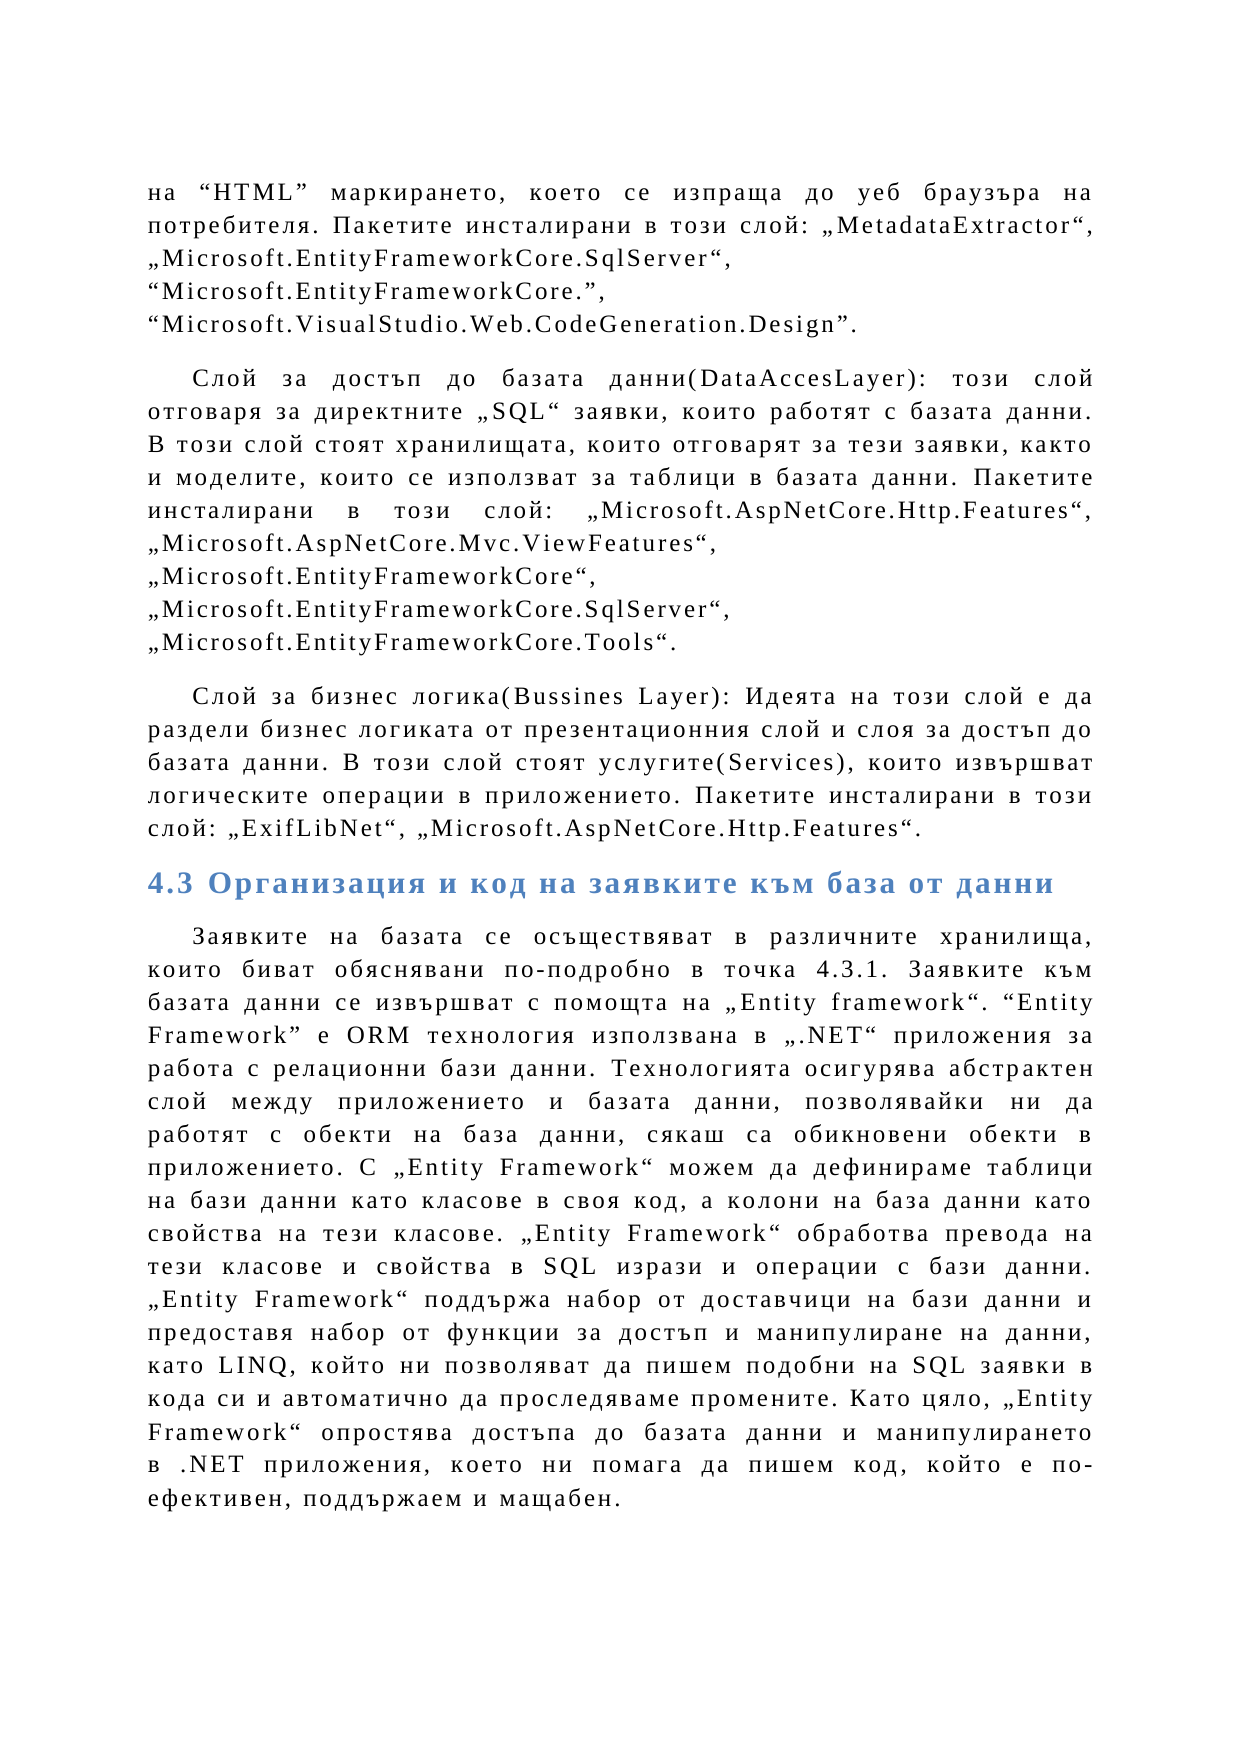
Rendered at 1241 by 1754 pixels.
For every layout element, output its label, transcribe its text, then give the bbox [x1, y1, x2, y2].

text Заявките на базата се осъществяват в различните хранилища, които биват обяснявани по-подробно в точка 4.3.1. Заявките към базата данни се извършват с помощта на „Entity framework“. “Entity Framework” е ORM технология използвана в „.NET“ приложения за работа с релационни бази данни. Технологията осигурява абстрактен слой между приложението и базата данни, позволявайки ни да работят с обекти на база данни, сякаш са обикновени обекти в приложението. С „Entity Framework“ можем да дефинираме таблици на бази данни като класове в своя код, а колони на база данни като свойства на тези класове. „Entity Framework“ обработва превода на тези класове и свойства в SQL изрази и операции с бази данни. „Entity Framework“ поддържа набор от доставчици на бази данни и предоставя набор от функции за достъп и манипулиране на данни, като LINQ, който ни позволяват да пишем подобни на SQL заявки в кода си и автоматично да проследяваме промените. Като цяло, „Entity Framework“ опростява достъпа до базата данни и манипулирането в .NET приложения, което ни помага да пишем код, който е по-ефективен, поддържаем и мащабен. [148, 921, 1092, 1511]
text Слой за достъп до базата данни(DataAccesLayer): този слой отговаря за директните „SQL“ заявки, които работят с базата данни. В този слой стоят хранилищата, които отговарят за тези заявки, както и моделите, които се използват за таблици в базата данни. Пакетите инсталирани в този слой: „Microsoft.AspNetCore.Http.Features“, „Microsoft.AspNetCore.Mvc.ViewFeatures“, „Microsoft.EntityFrameworkCore“, „Microsoft.EntityFrameworkCore.SqlServer“, „Microsoft.EntityFrameworkCore.Tools“. [148, 363, 1092, 656]
text Слой за бизнес логика(Bussines Layer): Идеята на този слой е да раздели бизнес логиката от презентационния слой и слоя за достъп до базата данни. В този слой стоят услугите(Services), които извършват логическите операции в приложението. Пакетите инсталирани в този слой: „ExifLibNet“, „Microsoft.AspNetCore.Http.Features“. [148, 681, 1092, 842]
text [148, 177, 1092, 338]
subtitle Организация и код на заявките към база от данни [148, 867, 1092, 900]
